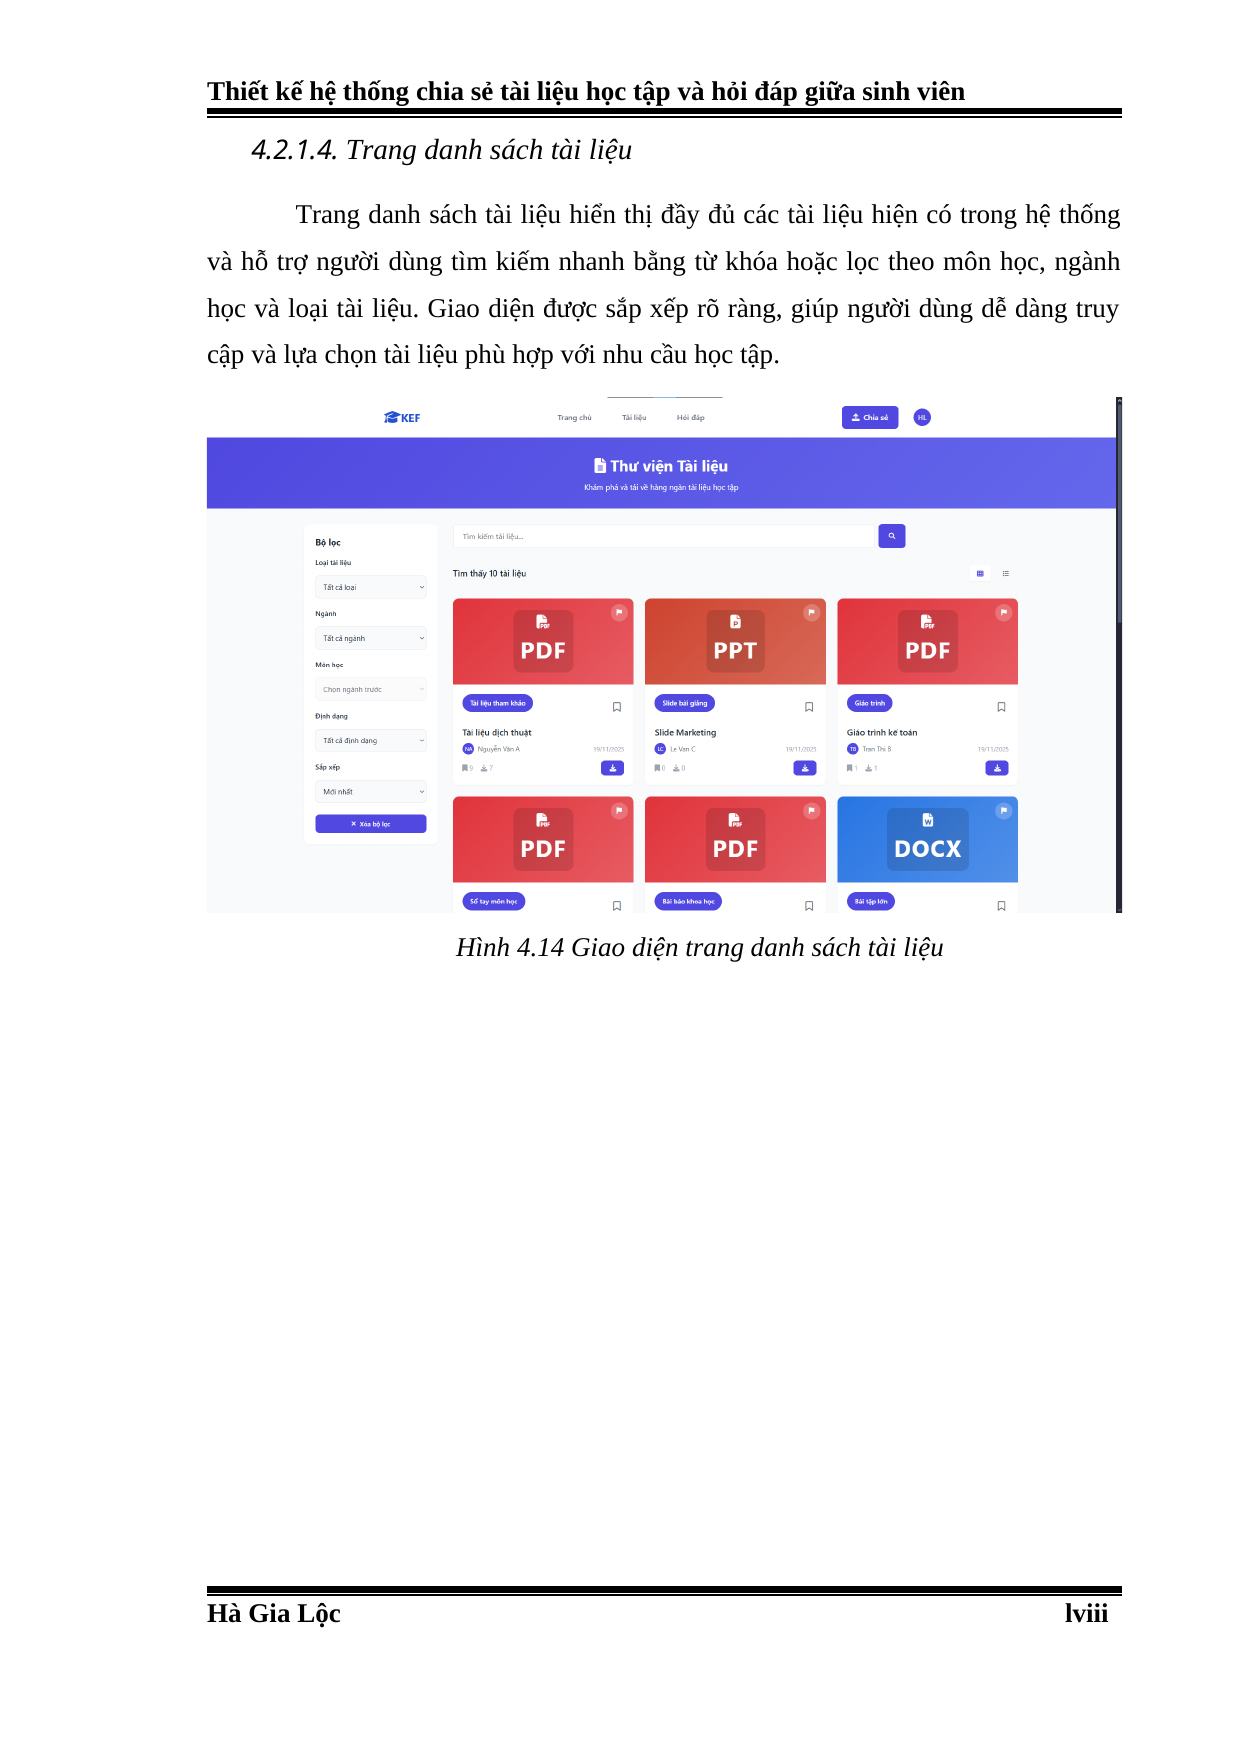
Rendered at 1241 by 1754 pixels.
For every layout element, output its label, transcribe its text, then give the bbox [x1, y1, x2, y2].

text Trang danh sách tài liệu hiển thị đầy đủ các tài liệu hiện có trong hệ thống và hỗ trợ người dùng tìm kiếm nhanh bằng từ khóa hoặc lọc theo môn học, ngành học và loại tài liệu. Giao diện được sắp xếp rõ ràng, giúp người dùng dễ dàng truy cập và lựa chọn tài liệu phù hợp với nhu cầu học tập. [207, 198, 1122, 369]
picture [206, 397, 1123, 913]
subtitle Trang danh sách tài liệu [222, 131, 1122, 167]
